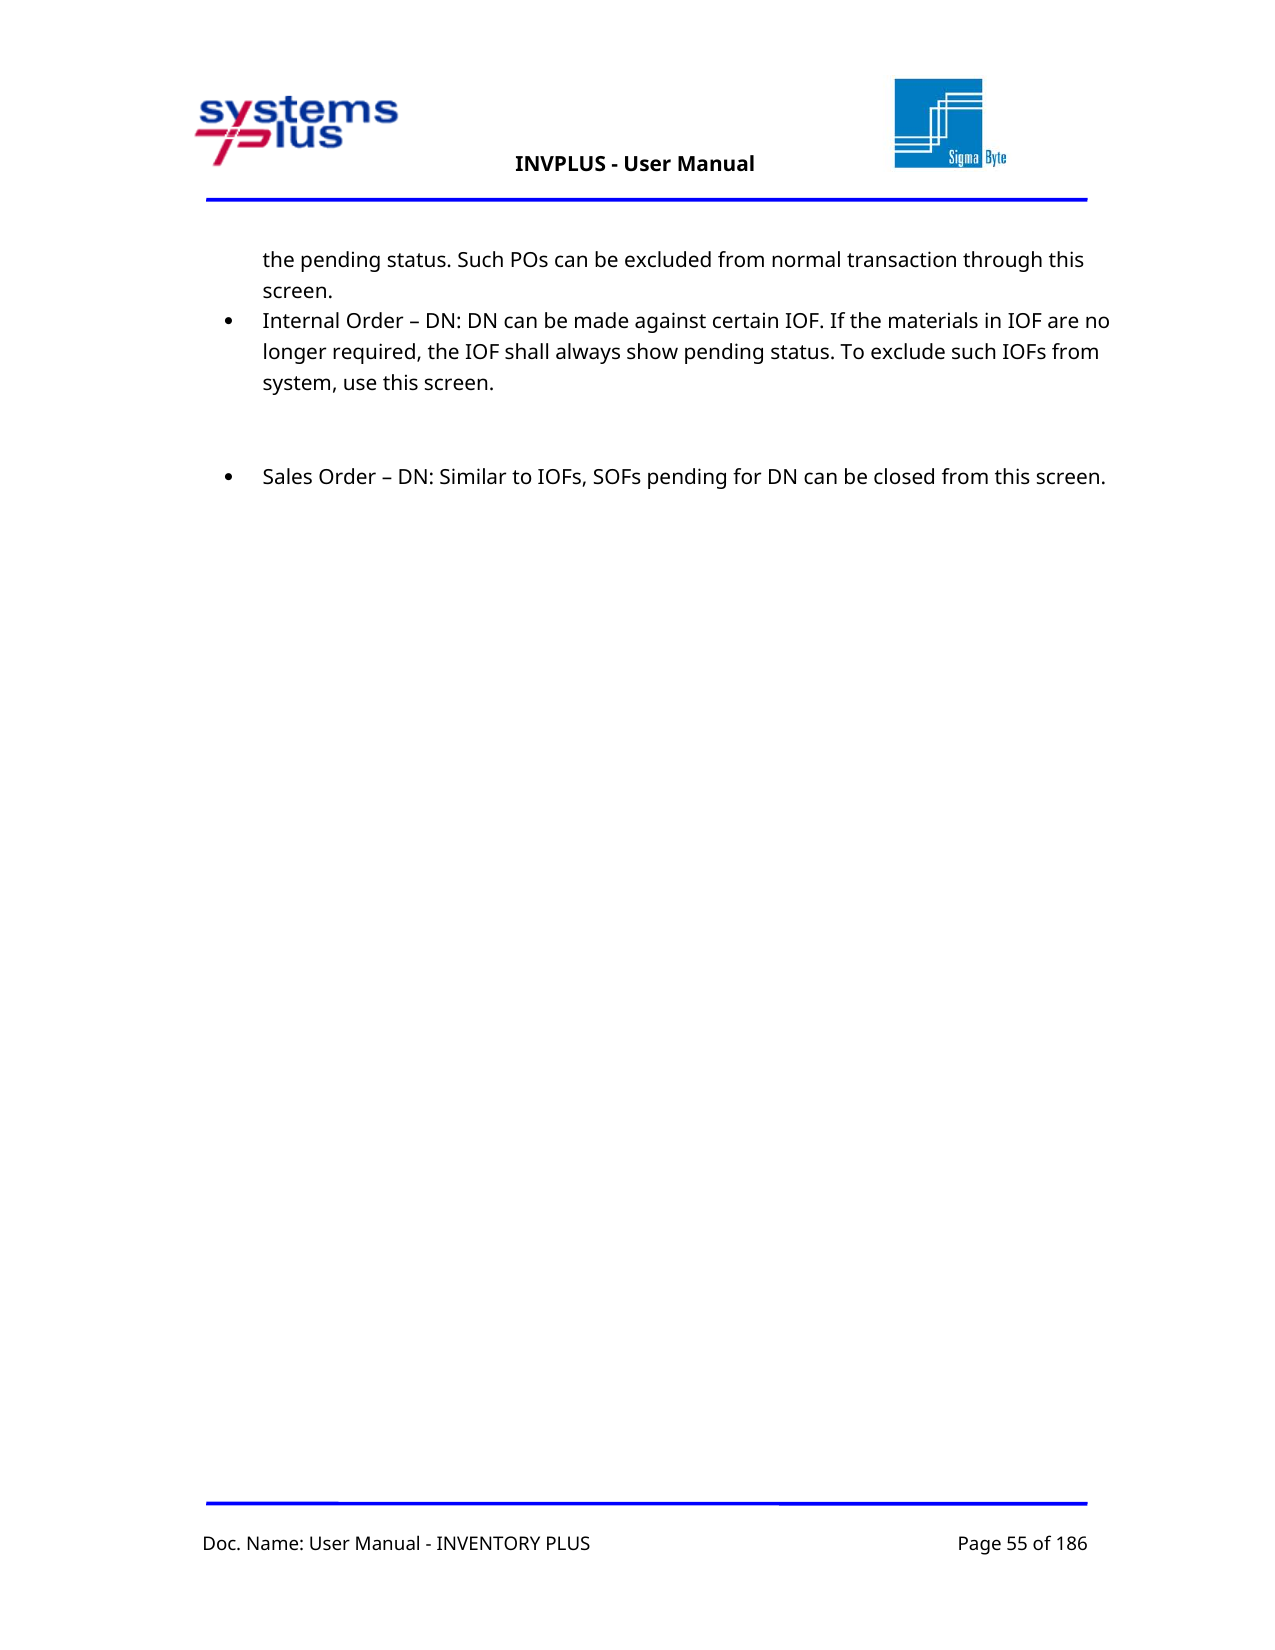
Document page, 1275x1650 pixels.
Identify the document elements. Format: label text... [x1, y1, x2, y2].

picture [187, 81, 405, 172]
list Internal Order – DN: DN can be made against certain IOF. If the materials in IOF are no longer required, the IOF shall always show pending status. To exclude such IOFs from system, use this screen. [225, 306, 1153, 396]
list Sales Order – DN: Similar to IOFs, SOFs pending for DN can be closed from this screen. [225, 462, 1153, 491]
picture [870, 75, 1012, 172]
